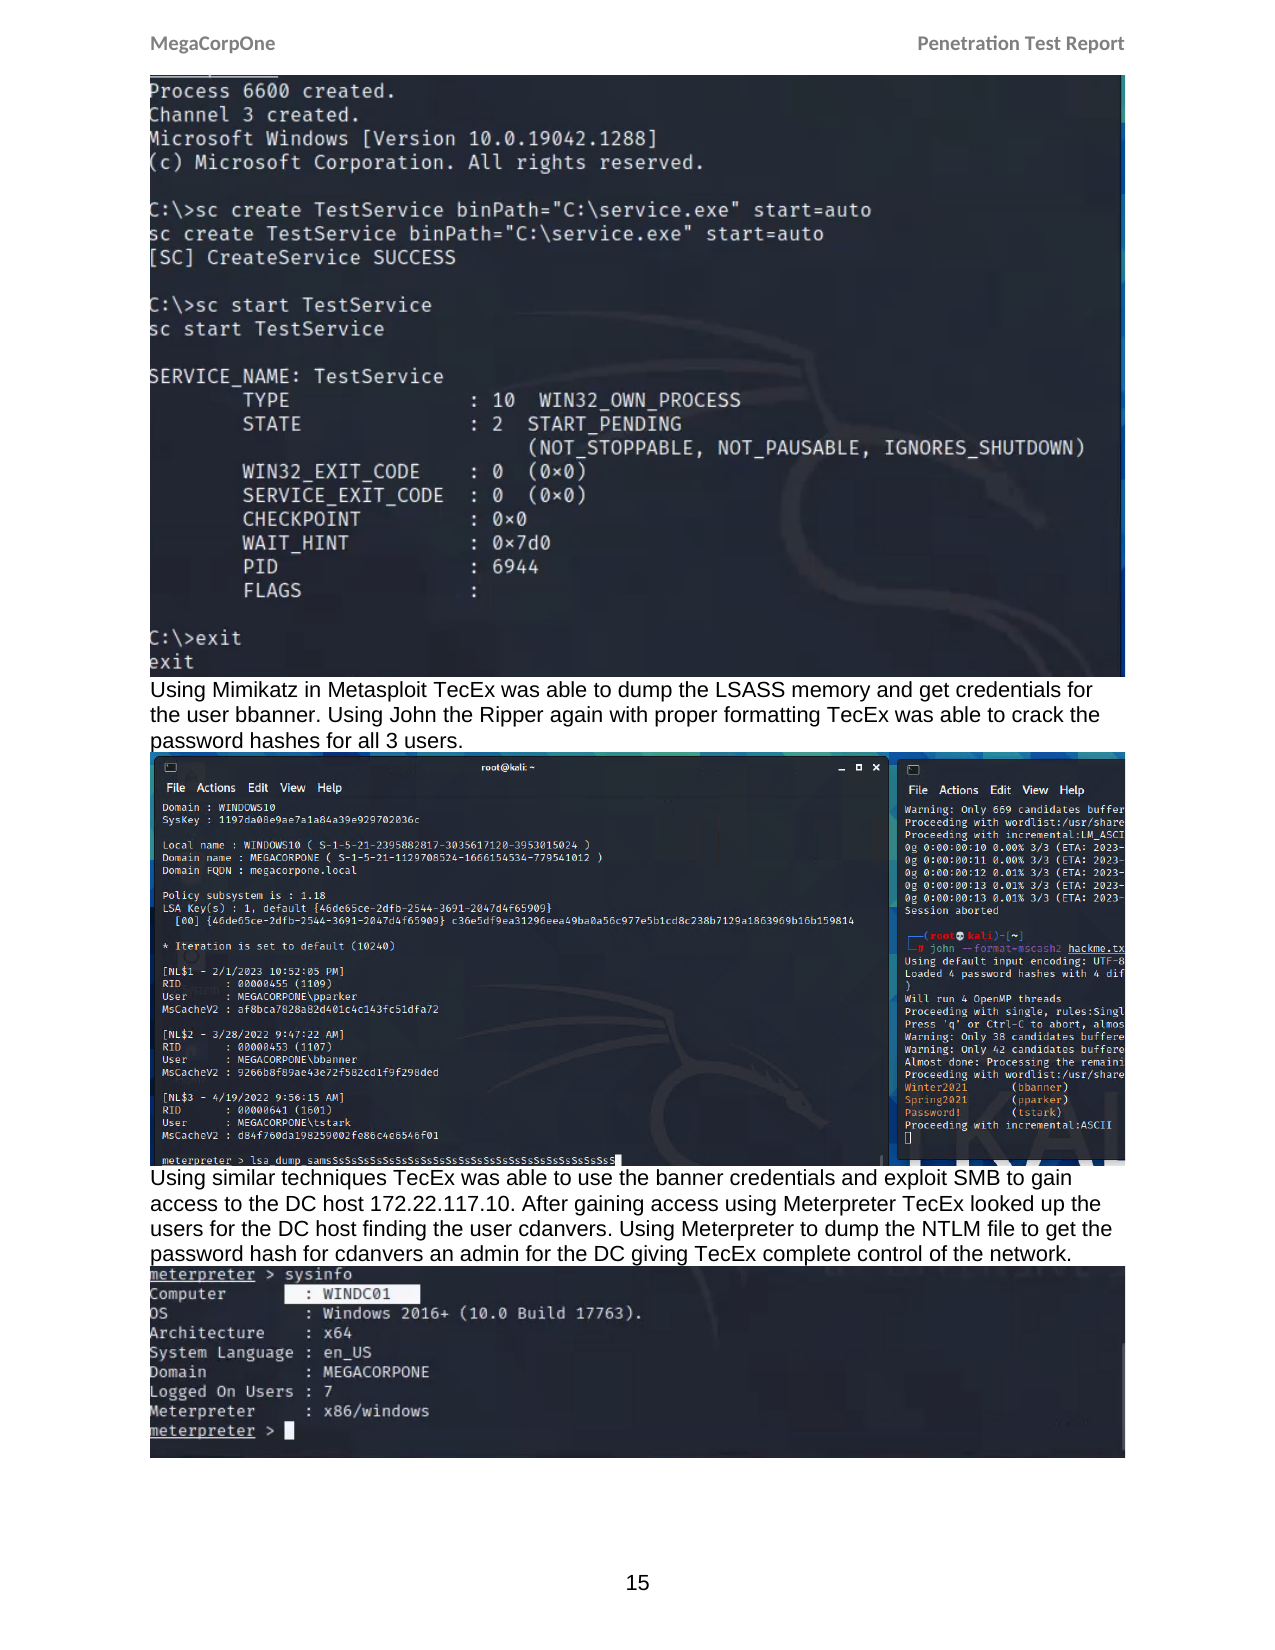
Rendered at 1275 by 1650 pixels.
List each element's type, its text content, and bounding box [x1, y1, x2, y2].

picture [150, 752, 1125, 1166]
text Using Mimikatz in Metasploit TecEx was able to dump the LSASS memory and get credentials for the user bbanner. Using John the Ripper again with proper formatting TecEx was able to crack the password hashes for all 3 users. [150, 677, 1125, 752]
picture [150, 1266, 1125, 1458]
picture [150, 75, 1125, 677]
text Using similar techniques TecEx was able to use the banner credentials and exploit SMB to gain access to the DC host 172.22.117.10. After gaining access using Meterpreter TecEx looked up the users for the DC host finding the user cdanvers. Using Meterpreter to dump the NTLM file to get the password hash for cdanvers an admin for the DC giving TecEx complete control of the network. [150, 1166, 1125, 1266]
